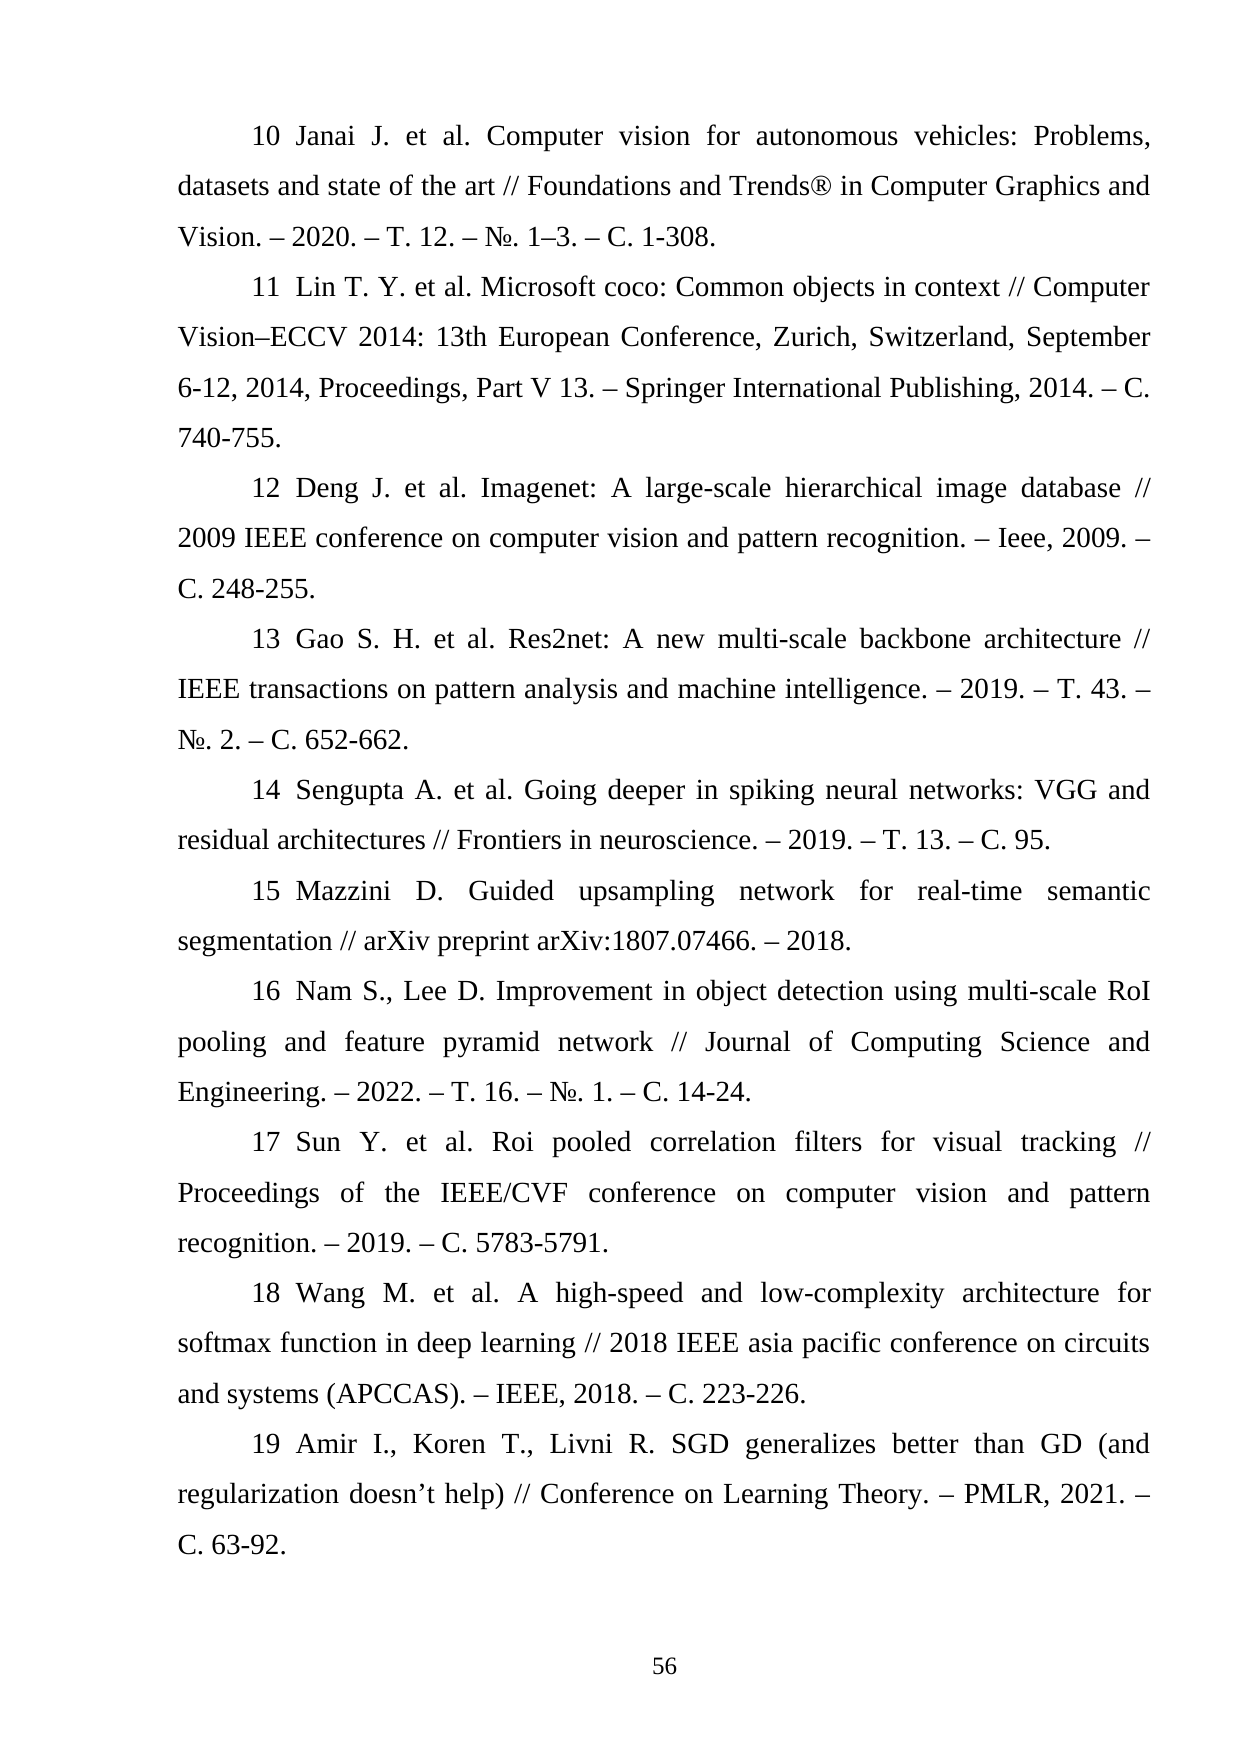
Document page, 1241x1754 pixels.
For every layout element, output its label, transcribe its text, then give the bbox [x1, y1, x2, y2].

text Wang M. et al. A high-speed and low-complexity architecture for softmax function in deep learning // 2018 IEEE asia pacific conference on circuits and systems (APCCAS). – IEEE, 2018. – С. 223-226. [177, 1275, 1152, 1409]
text Sengupta A. et al. Going deeper in spiking neural networks: VGG and residual architectures // Frontiers in neuroscience. – 2019. – Т. 13. – С. 95. [177, 772, 1152, 856]
text Gao S. H. et al. Res2net: A new multi-scale backbone architecture // IEEE transactions on pattern analysis and machine intelligence. – 2019. – Т. 43. – №. 2. – С. 652-662. [177, 621, 1152, 755]
text Mazzini D. Guided upsampling network for real-time semantic segmentation // arXiv preprint arXiv:1807.07466. – 2018. [177, 873, 1152, 957]
text Deng J. et al. Imagenet: A large-scale hierarchical image database // 2009 IEEE conference on computer vision and pattern recognition. – Ieee, 2009. – С. 248-255. [177, 470, 1152, 604]
text Sun Y. et al. Roi pooled correlation filters for visual tracking // Proceedings of the IEEE/CVF conference on computer vision and pattern recognition. – 2019. – С. 5783-5791. [177, 1124, 1152, 1258]
text Lin T. Y. et al. Microsoft coco: Common objects in context // Computer Vision–ECCV 2014: 13th European Conference, Zurich, Switzerland, September 6-12, 2014, Proceedings, Part V 13. – Springer International Publishing, 2014. – С. 740-755. [177, 269, 1152, 453]
text Amir I., Koren T., Livni R. SGD generalizes better than GD (and regularization doesn’t help) // Conference on Learning Theory. – PMLR, 2021. – С. 63-92. [177, 1426, 1152, 1560]
text Janai J. et al. Computer vision for autonomous vehicles: Problems, datasets and state of the art // Foundations and Trends® in Computer Graphics and Vision. – 2020. – Т. 12. – №. 1–3. – С. 1-308. [177, 118, 1152, 252]
text Nam S., Lee D. Improvement in object detection using multi-scale RoI pooling and feature pyramid network // Journal of Computing Science and Engineering. – 2022. – Т. 16. – №. 1. – С. 14-24. [177, 973, 1152, 1108]
